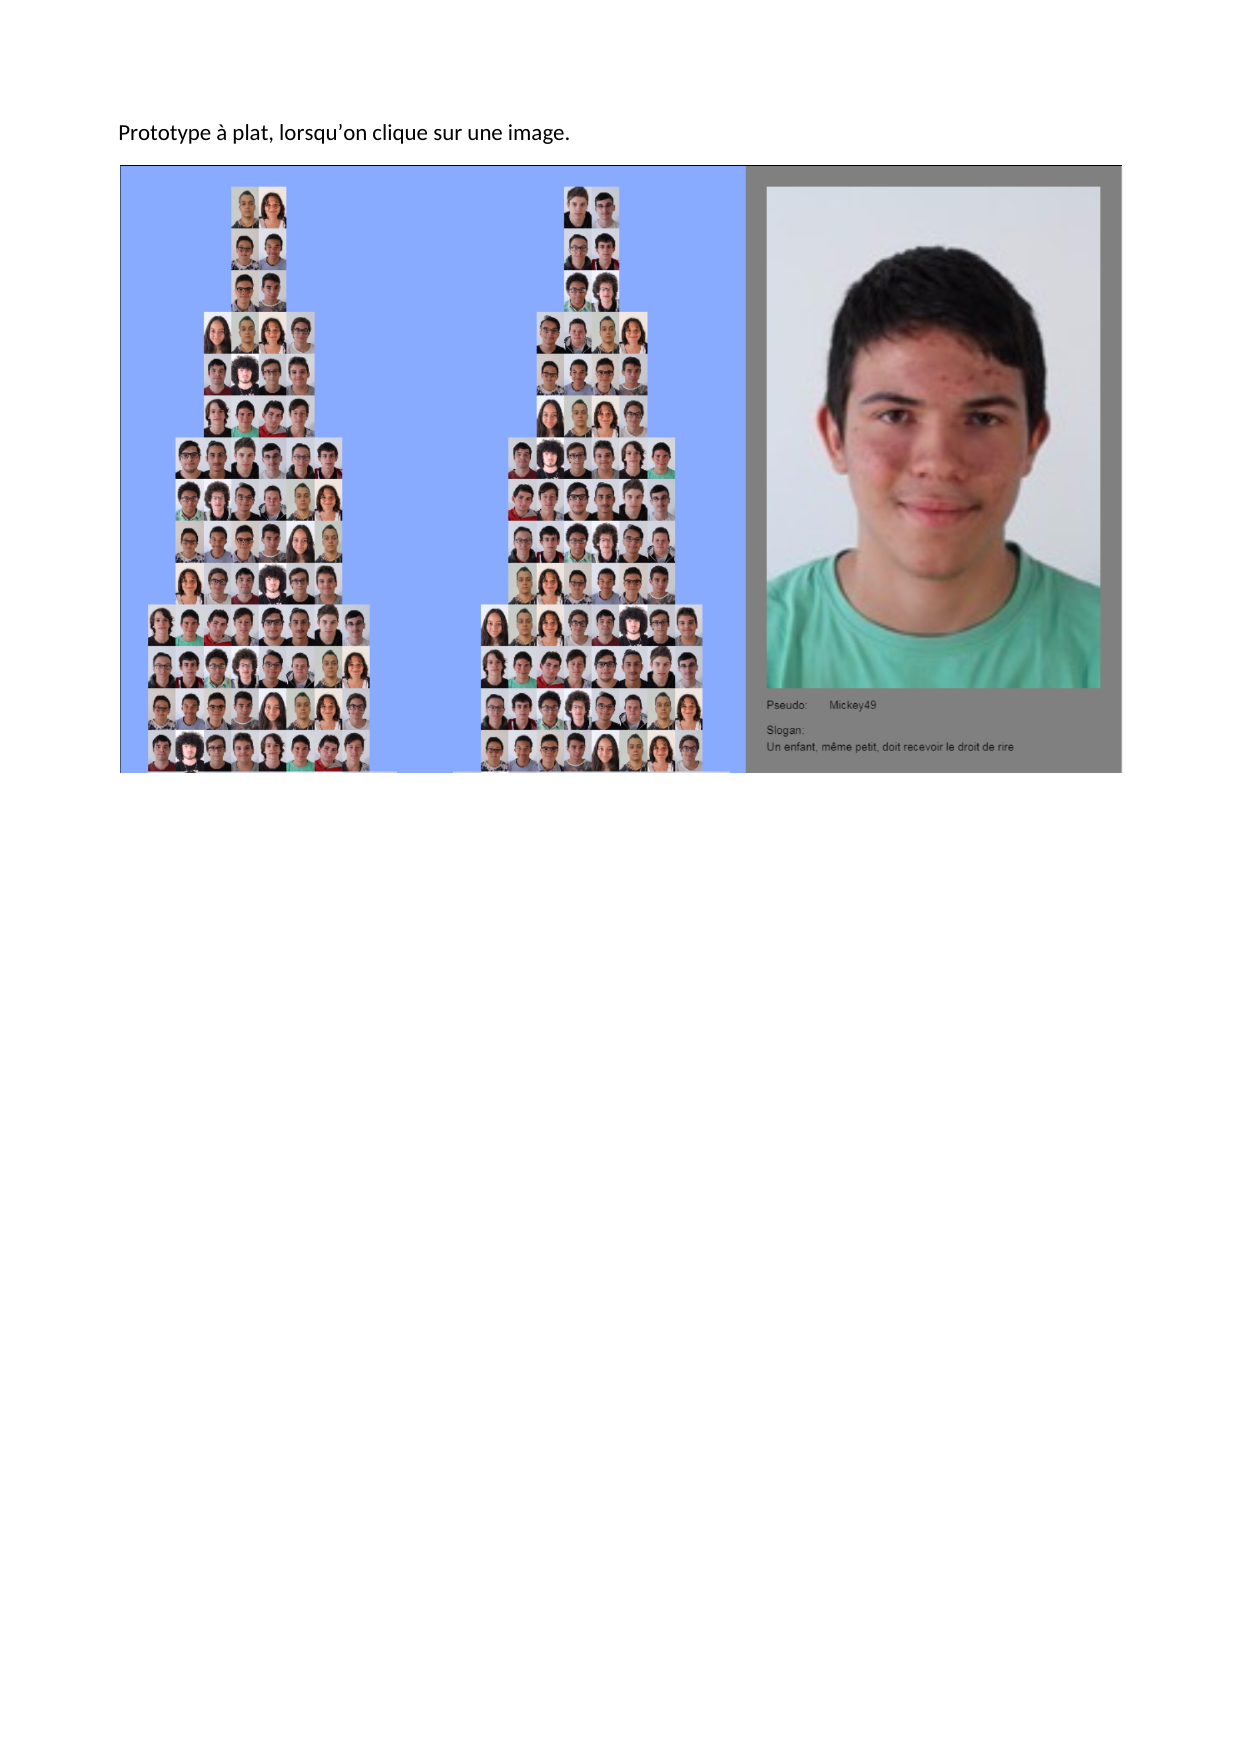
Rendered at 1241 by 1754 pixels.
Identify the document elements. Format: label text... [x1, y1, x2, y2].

text Prototype à plat, lorsqu’on clique sur une image. [118, 118, 1122, 146]
picture [118, 165, 1123, 773]
